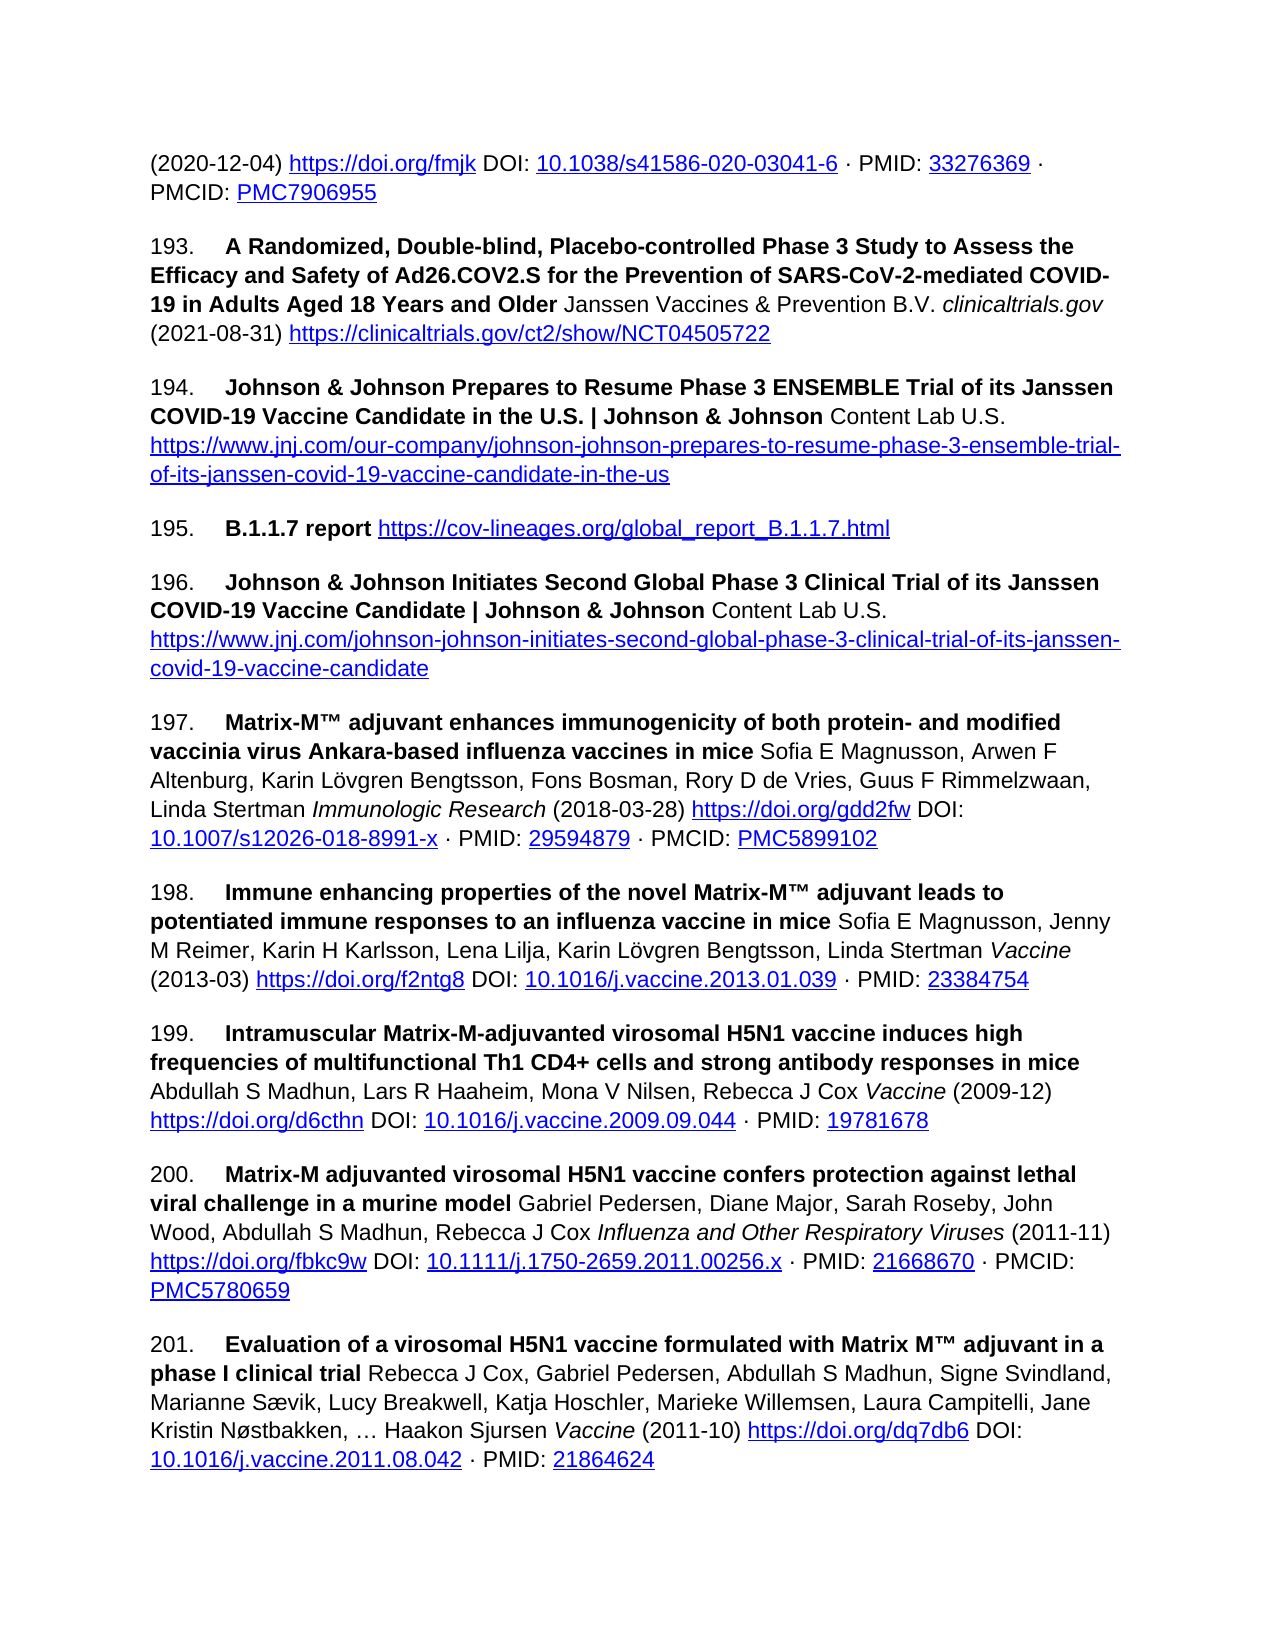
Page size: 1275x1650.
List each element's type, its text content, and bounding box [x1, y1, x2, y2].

text 197. Matrix-M™ adjuvant enhances immunogenicity of both protein- and modified vaccinia virus Ankara-based influenza vaccines in mice Sofia E Magnusson, Arwen F Altenburg, Karin Lövgren Bengtsson, Fons Bosman, Rory D de Vries, Guus F Rimmelzwaan, Linda Stertman Immunologic Research (2018-03-28) https://doi.org/gdd2fw DOI: 10.1007/s12026-018-8991-x · PMID: 29594879 · PMCID: PMC5899102 [150, 709, 1125, 852]
text 195. B.1.1.7 report https://cov-lineages.org/global_report_B.1.1.7.html [150, 514, 1125, 541]
text 199. Intramuscular Matrix-M-adjuvanted virosomal H5N1 vaccine induces high frequencies of multifunctional Th1 CD4+ cells and strong antibody responses in mice Abdullah S Madhun, Lars R Haaheim, Mona V Nilsen, Rebecca J Cox Vaccine (2009-12) https://doi.org/d6cthn DOI: 10.1016/j.vaccine.2009.09.044 · PMID: 19781678 [150, 1020, 1125, 1133]
text 194. Johnson & Johnson Prepares to Resume Phase 3 ENSEMBLE Trial of its Janssen COVID-19 Vaccine Candidate in the U.S. | Johnson & Johnson Content Lab U.S. https://www.jnj.com/our-company/johnson-johnson-prepares-to-resume-phase-3-ensemble-trial-of-its-janssen-covid-19-vaccine-candidate-in-the-us [150, 374, 1125, 487]
text 198. Immune enhancing properties of the novel Matrix-M™ adjuvant leads to potentiated immune responses to an influenza vaccine in mice Sofia E Magnusson, Jenny M Reimer, Karin H Karlsson, Lena Lilja, Karin Lövgren Bengtsson, Linda Stertman Vaccine (2013-03) https://doi.org/f2ntg8 DOI: 10.1016/j.vaccine.2013.01.039 · PMID: 23384754 [150, 879, 1125, 992]
text 200. Matrix-M adjuvanted virosomal H5N1 vaccine confers protection against lethal viral challenge in a murine model Gabriel Pedersen, Diane Major, Sarah Roseby, John Wood, Abdullah S Madhun, Rebecca J Cox Influenza and Other Respiratory Viruses (2011-11) https://doi.org/fbkc9w DOI: 10.1111/j.1750-2659.2011.00256.x · PMID: 21668670 · PMCID: PMC5780659 [150, 1161, 1125, 1303]
text 196. Johnson & Johnson Initiates Second Global Phase 3 Clinical Trial of its Janssen COVID-19 Vaccine Candidate | Johnson & Johnson Content Lab U.S. https://www.jnj.com/johnson-johnson-initiates-second-global-phase-3-clinical-trial-of-its-janssen-covid-19-vaccine-candidate [150, 568, 1125, 682]
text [150, 150, 1125, 205]
text 193. A Randomized, Double-blind, Placebo-controlled Phase 3 Study to Assess the Efficacy and Safety of Ad26.COV2.S for the Prevention of SARS-CoV-2-mediated COVID-19 in Adults Aged 18 Years and Older Janssen Vaccines & Prevention B.V. clinicaltrials.gov (2021-08-31) https://clinicaltrials.gov/ct2/show/NCT04505722 [150, 233, 1125, 346]
text 201. Evaluation of a virosomal H5N1 vaccine formulated with Matrix M™ adjuvant in a phase I clinical trial Rebecca J Cox, Gabriel Pedersen, Abdullah S Madhun, Signe Svindland, Marianne Sævik, Lucy Breakwell, Katja Hoschler, Marieke Willemsen, Laura Campitelli, Jane Kristin Nøstbakken, … Haakon Sjursen Vaccine (2011-10) https://doi.org/dq7db6 DOI: 10.1016/j.vaccine.2011.08.042 · PMID: 21864624 [150, 1331, 1125, 1473]
